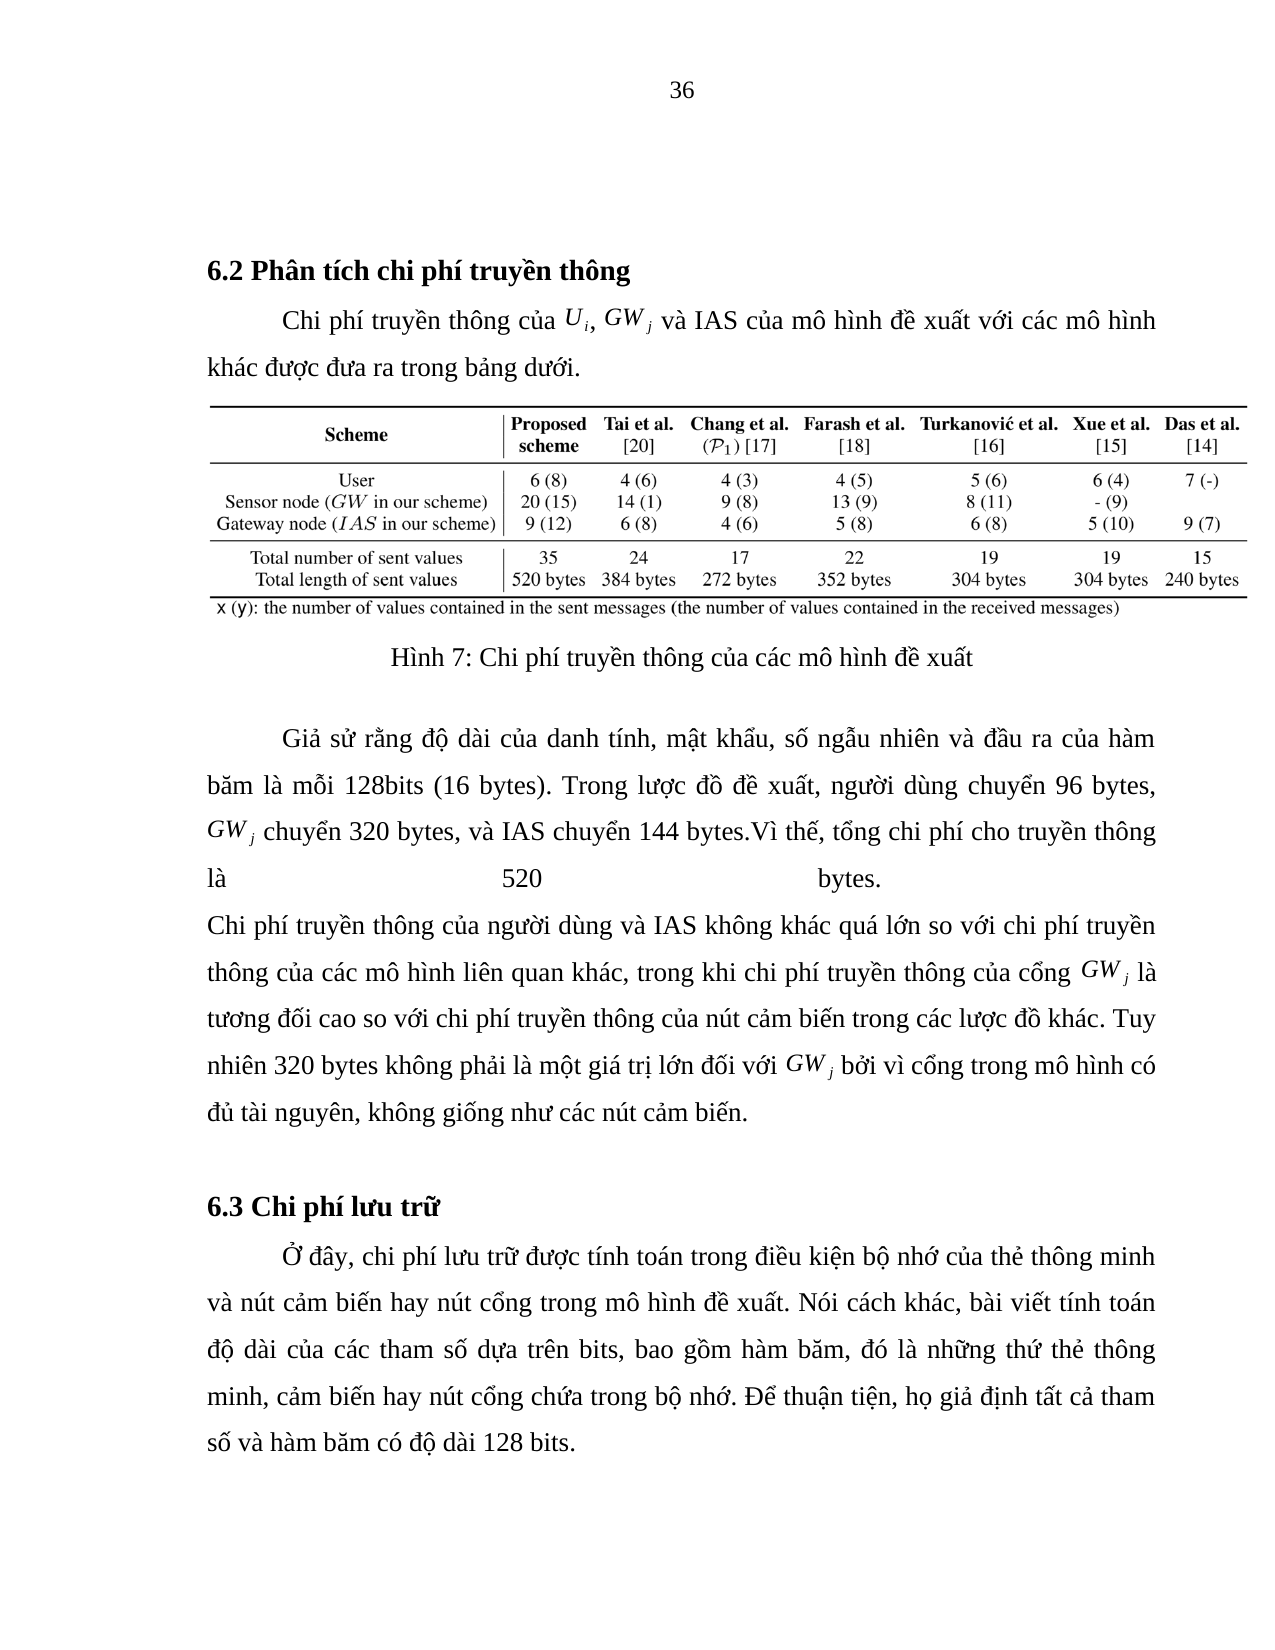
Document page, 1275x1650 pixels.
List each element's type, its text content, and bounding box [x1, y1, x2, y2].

text Ở đây, chi phí lưu trữ được tính toán trong điều kiện bộ nhớ của thẻ thông minh và nút cảm biến hay nút cổng trong mô hình đề xuất. Nói cách khác, bài viết tính toán độ dài của các tham số dựa trên bits, bao gồm hàm băm, đó là những thứ thẻ thông minh, cảm biến hay nút cổng chứa trong bộ nhớ. Để thuận tiện, họ giả định tất cả tham số và hàm băm có độ dài 128 bits. [207, 1240, 1157, 1457]
text Chi phí truyền thông của , và IAS của mô hình đề xuất với các mô hình khác được đưa ra trong bảng dưới. [207, 304, 1157, 382]
text 6.3 Chi phí lưu trữ [207, 1189, 1157, 1223]
text 6.2 Phân tích chi phí truyền thông [207, 253, 1157, 287]
picture [206, 397, 1256, 623]
text Giả sử rằng độ dài của danh tính, mật khẩu, số ngẫu nhiên và đầu ra của hàm băm là mỗi 128bits (16 bytes). Trong lược đồ đề xuất, người dùng chuyển 96 bytes, chuyển 320 bytes, và IAS chuyển 144 bytes.Vì thế, tổng chi phí cho truyền thông là 520 bytes. Chi phí truyền thông của người dùng và IAS không khác quá lớn so với chi phí truyền thông của các mô hình liên quan khác, trong khi chi phí truyền thông của cổng là tương đối cao so với chi phí truyền thông của nút cảm biến trong các lược đồ khác. Tuy nhiên 320 bytes không phải là một giá trị lớn đối với bởi vì cổng trong mô hình có đủ tài nguyên, không giống như các nút cảm biến. [207, 722, 1157, 1127]
text Hình 7: Chi phí truyền thông của các mô hình đề xuất [207, 641, 1157, 672]
